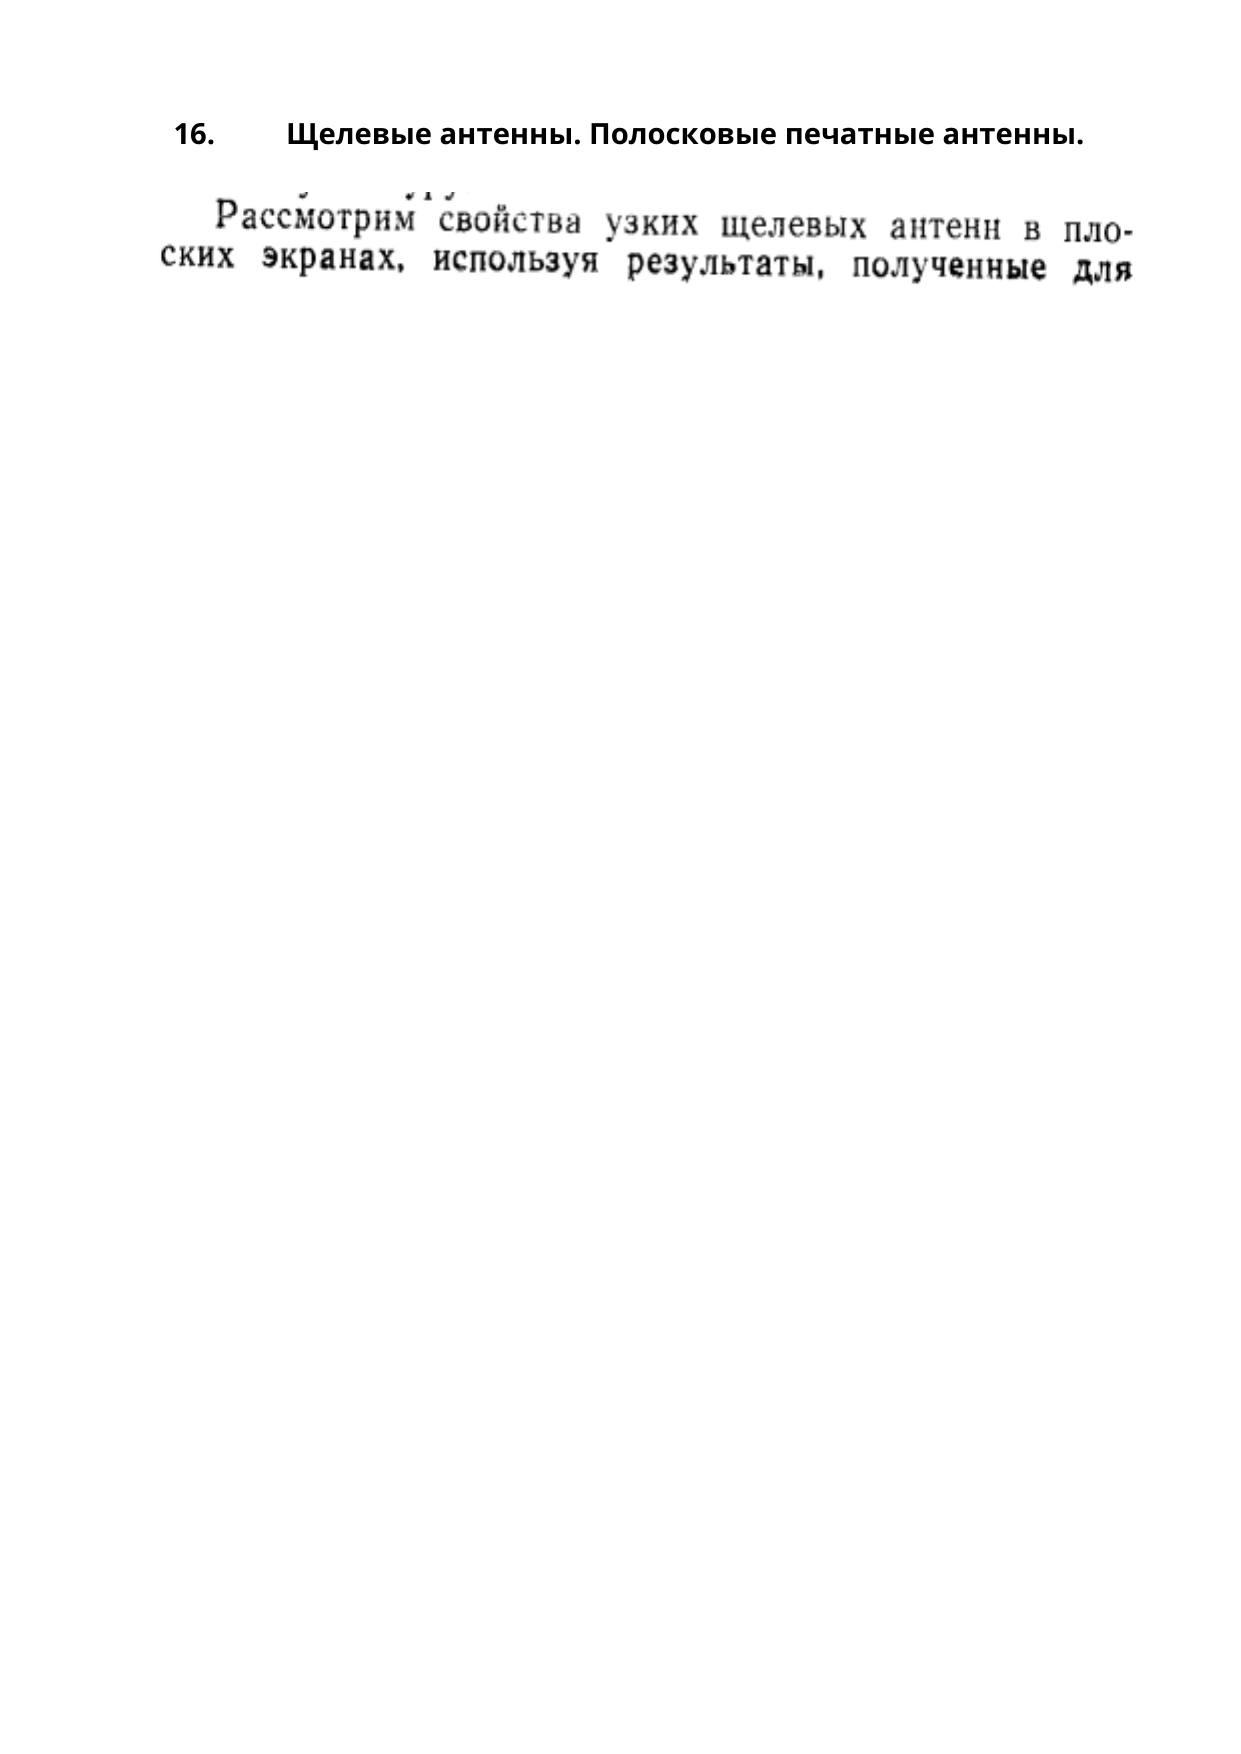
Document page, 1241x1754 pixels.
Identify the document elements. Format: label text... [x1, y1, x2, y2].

list Щелевые антенны. Полосковые печатные антенны. [173, 113, 1163, 153]
picture [154, 192, 1161, 297]
